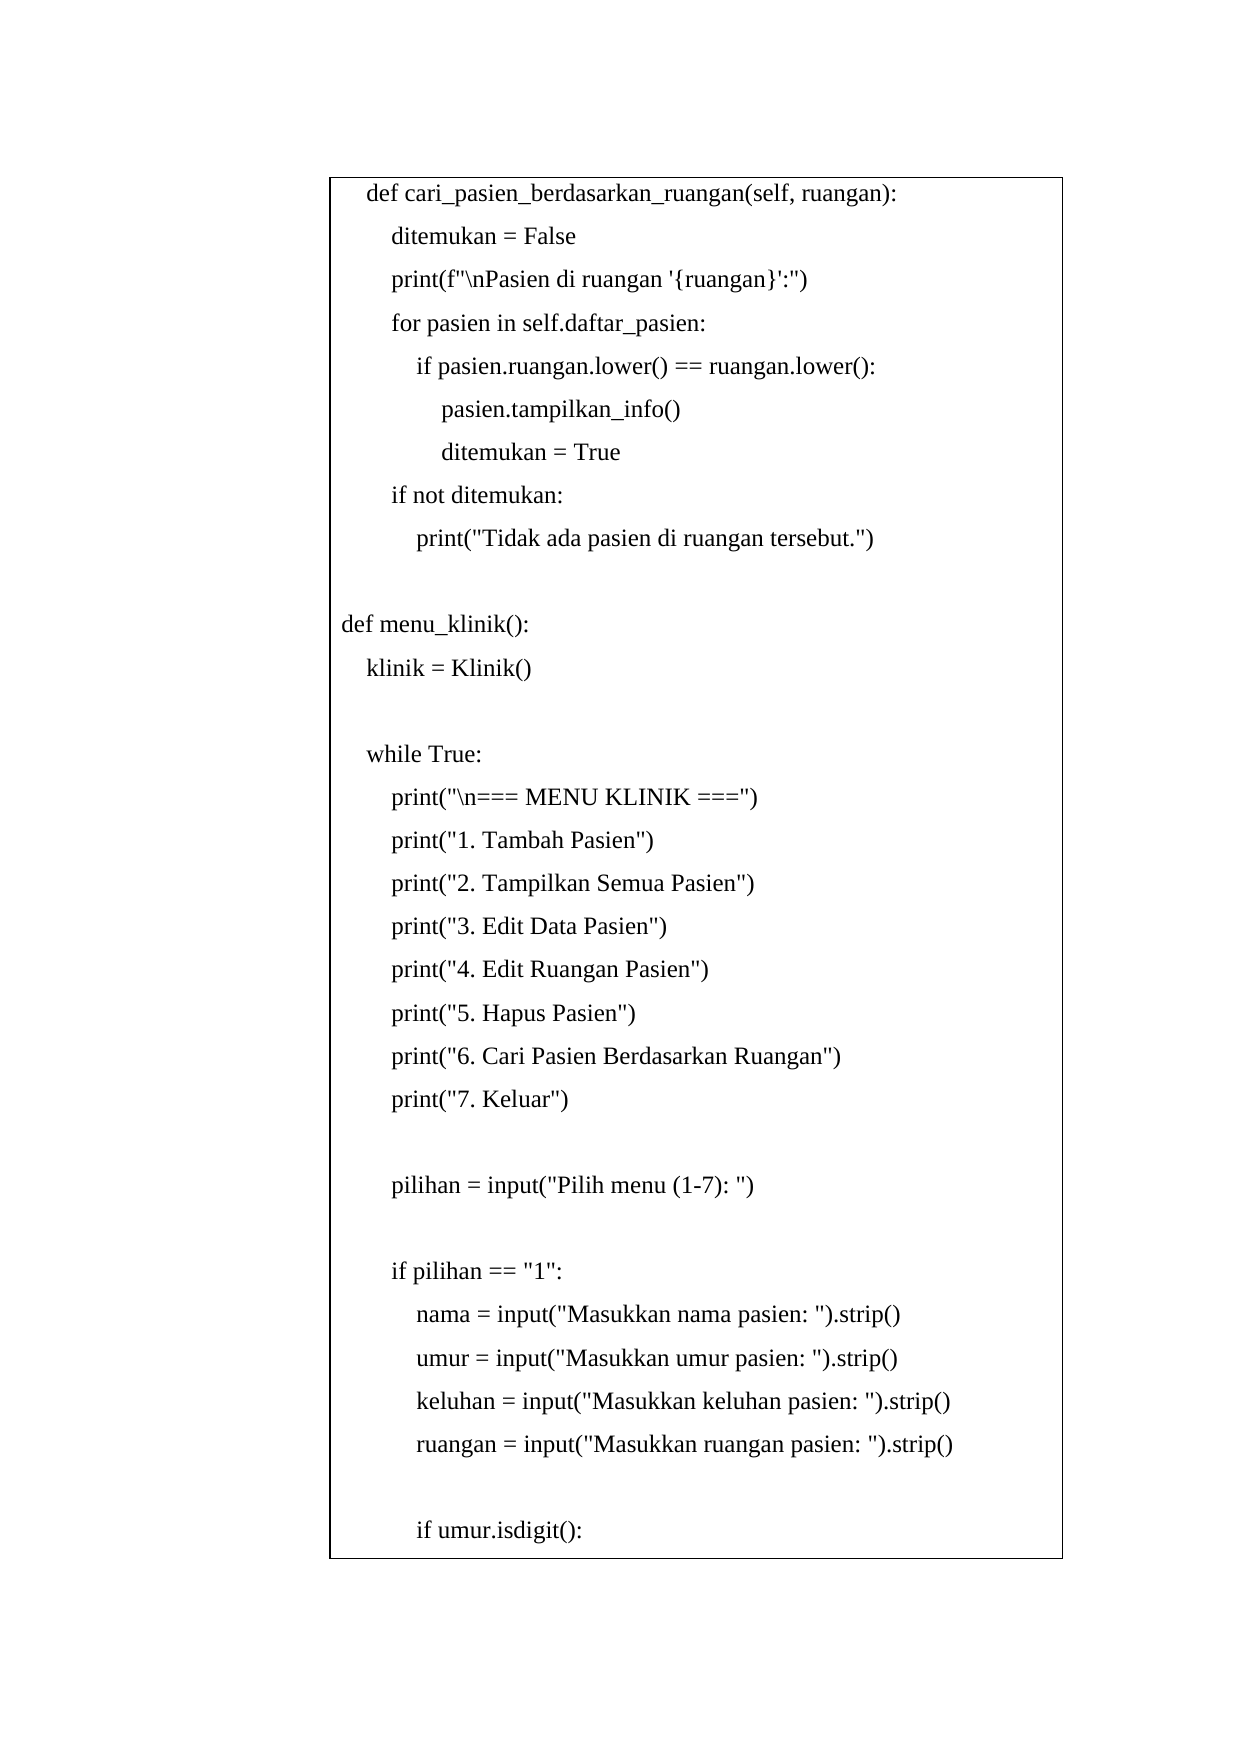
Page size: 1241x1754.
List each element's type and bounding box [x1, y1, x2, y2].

table_header [331, 178, 1062, 1558]
